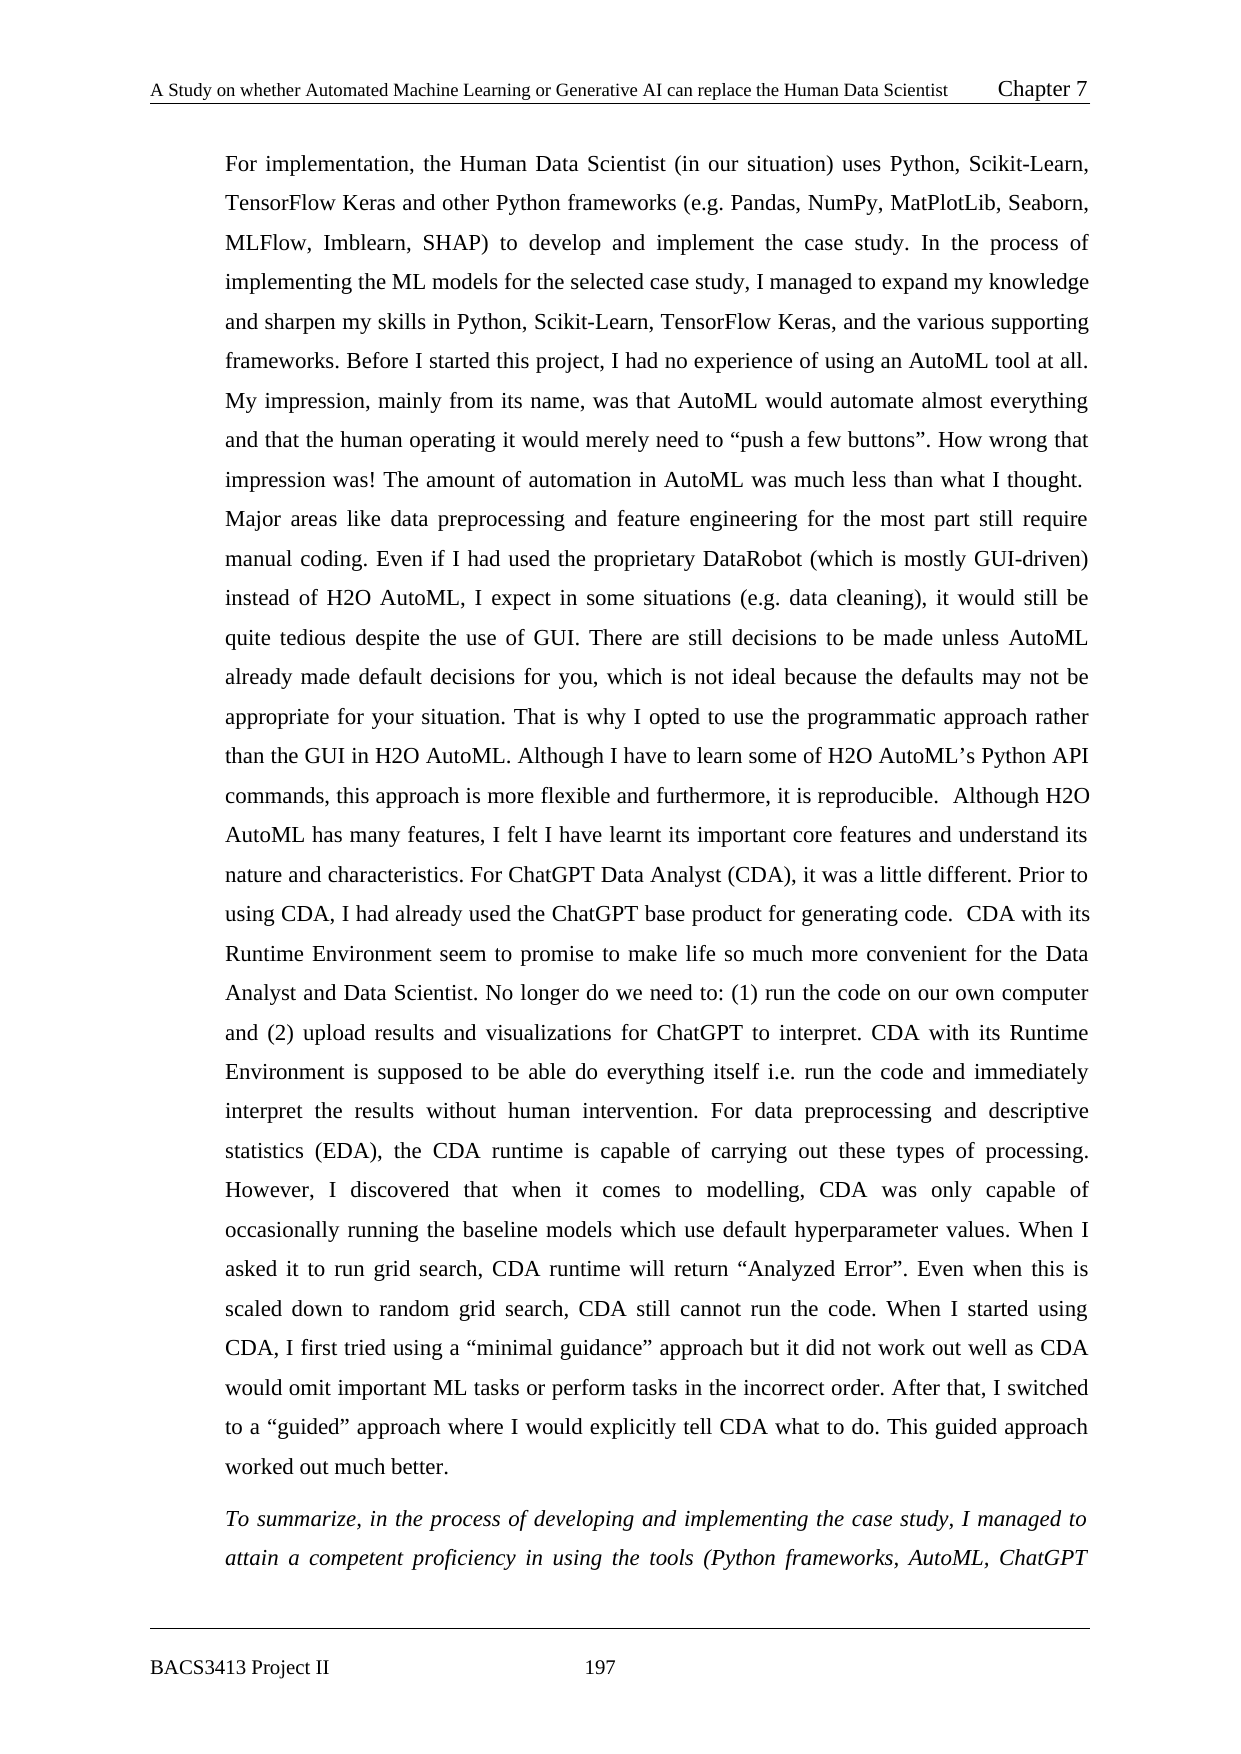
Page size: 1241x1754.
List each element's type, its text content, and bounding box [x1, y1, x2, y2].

text For implementation, the Human Data Scientist (in our situation) uses Python, Scikit-Learn, TensorFlow Keras and other Python frameworks (e.g. Pandas, NumPy, MatPlotLib, Seaborn, MLFlow, Imblearn, SHAP) to develop and implement the case study. In the process of implementing the ML models for the selected case study, I managed to expand my knowledge and sharpen my skills in Python, Scikit-Learn, TensorFlow Keras, and the various supporting frameworks. Before I started this project, I had no experience of using an AutoML tool at all. My impression, mainly from its name, was that AutoML would automate almost everything and that the human operating it would merely need to “push a few buttons”. How wrong that impression was! The amount of automation in AutoML was much less than what I thought. Major areas like data preprocessing and feature engineering for the most part still require manual coding. Even if I had used the proprietary DataRobot (which is mostly GUI-driven) instead of H2O AutoML, I expect in some situations (e.g. data cleaning), it would still be quite tedious despite the use of GUI. There are still decisions to be made unless AutoML already made default decisions for you, which is not ideal because the defaults may not be appropriate for your situation. That is why I opted to use the programmatic approach rather than the GUI in H2O AutoML. Although I have to learn some of H2O AutoML’s Python API commands, this approach is more flexible and furthermore, it is reproducible. Although H2O AutoML has many features, I felt I have learnt its important core features and understand its nature and characteristics. For ChatGPT Data Analyst (CDA), it was a little different. Prior to using CDA, I had already used the ChatGPT base product for generating code. CDA with its Runtime Environment seem to promise to make life so much more convenient for the Data Analyst and Data Scientist. No longer do we need to: (1) run the code on our own computer and (2) upload results and visualizations for ChatGPT to interpret. CDA with its Runtime Environment is supposed to be able do everything itself i.e. run the code and immediately interpret the results without human intervention. For data preprocessing and descriptive statistics (EDA), the CDA runtime is capable of carrying out these types of processing. However, I discovered that when it comes to modelling, CDA was only capable of occasionally running the baseline models which use default hyperparameter values. When I asked it to run grid search, CDA runtime will return “Analyzed Error”. Even when this is scaled down to random grid search, CDA still cannot run the code. When I started using CDA, I first tried using a “minimal guidance” approach but it did not work out well as CDA would omit important ML tasks or perform tasks in the incorrect order. After that, I switched to a “guided” approach where I would explicitly tell CDA what to do. This guided approach worked out much better. [225, 150, 1090, 1479]
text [225, 1505, 1090, 1571]
